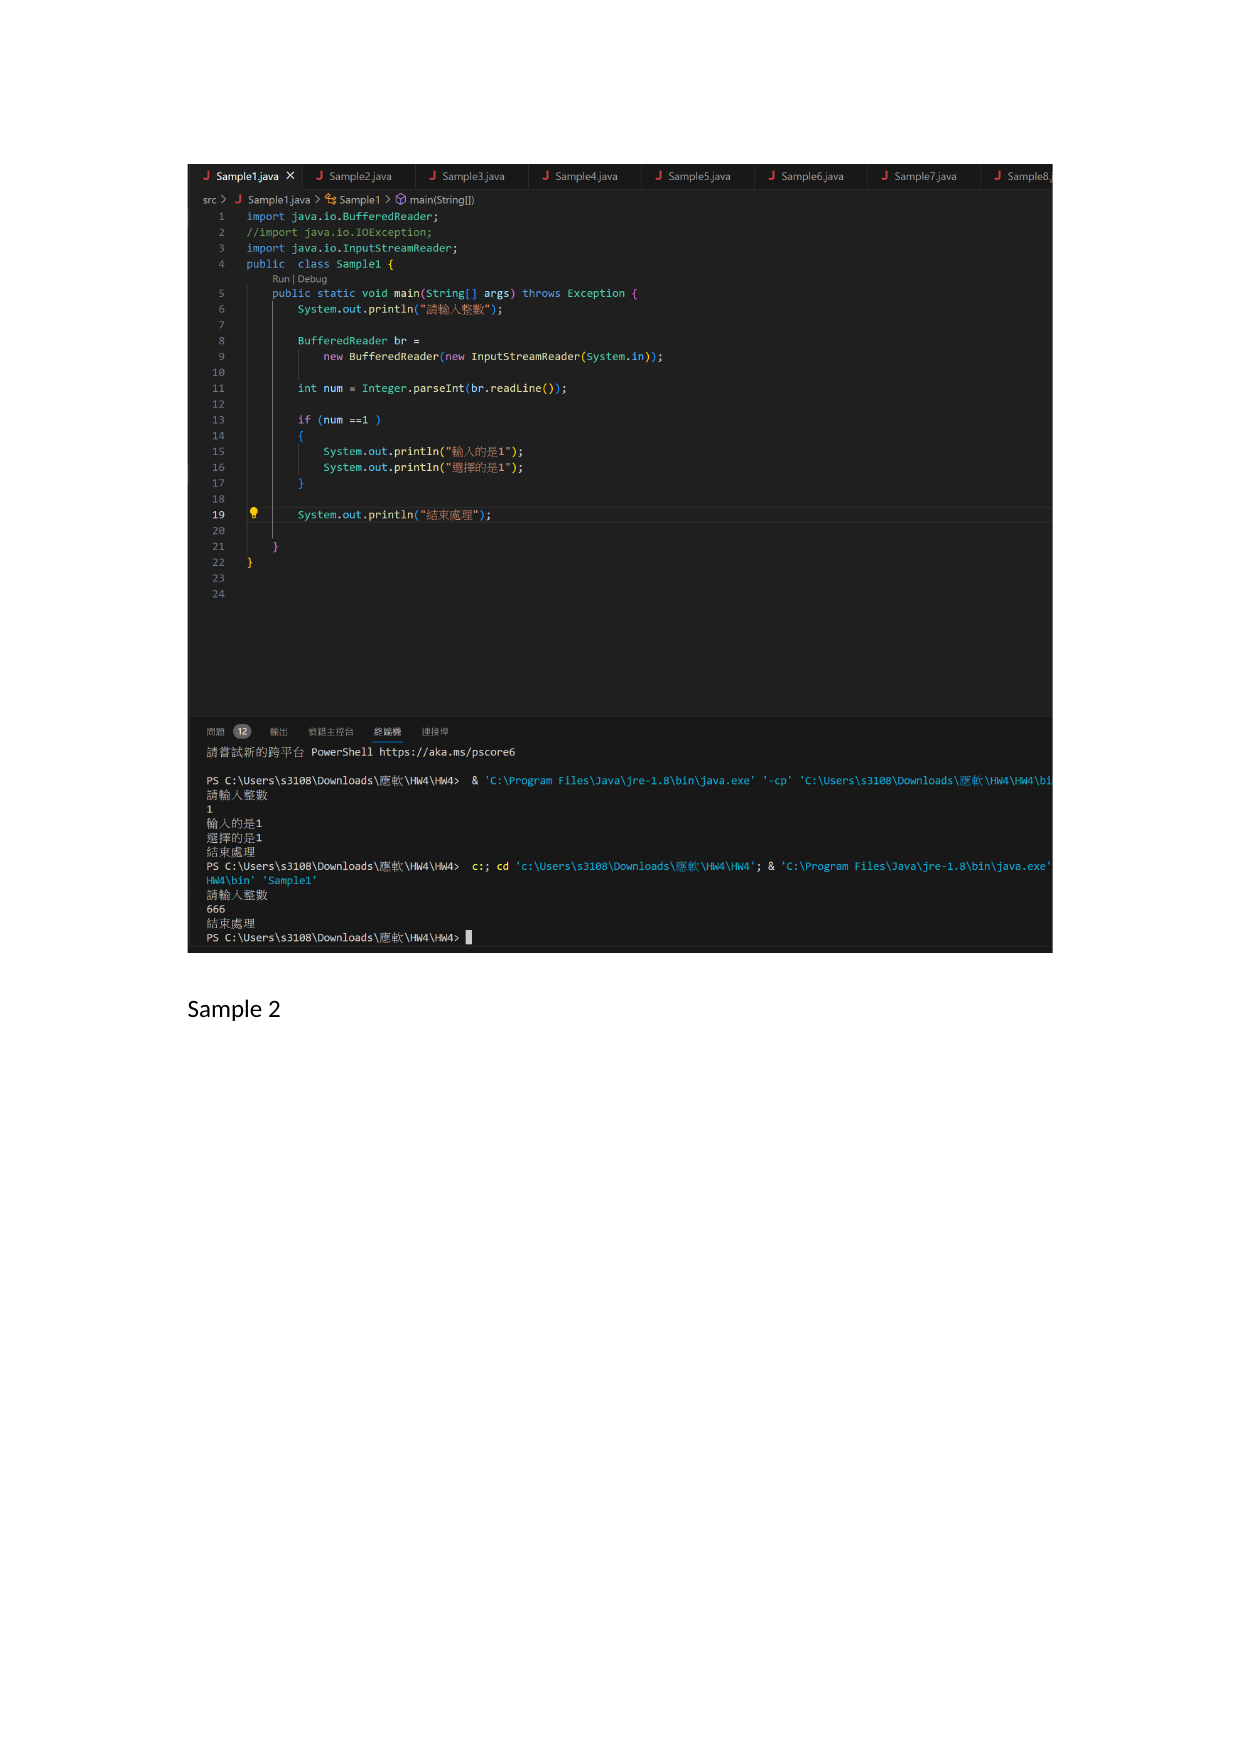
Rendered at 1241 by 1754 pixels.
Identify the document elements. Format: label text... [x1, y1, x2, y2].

text Sample 2 [187, 953, 1053, 1027]
picture [187, 164, 1053, 953]
